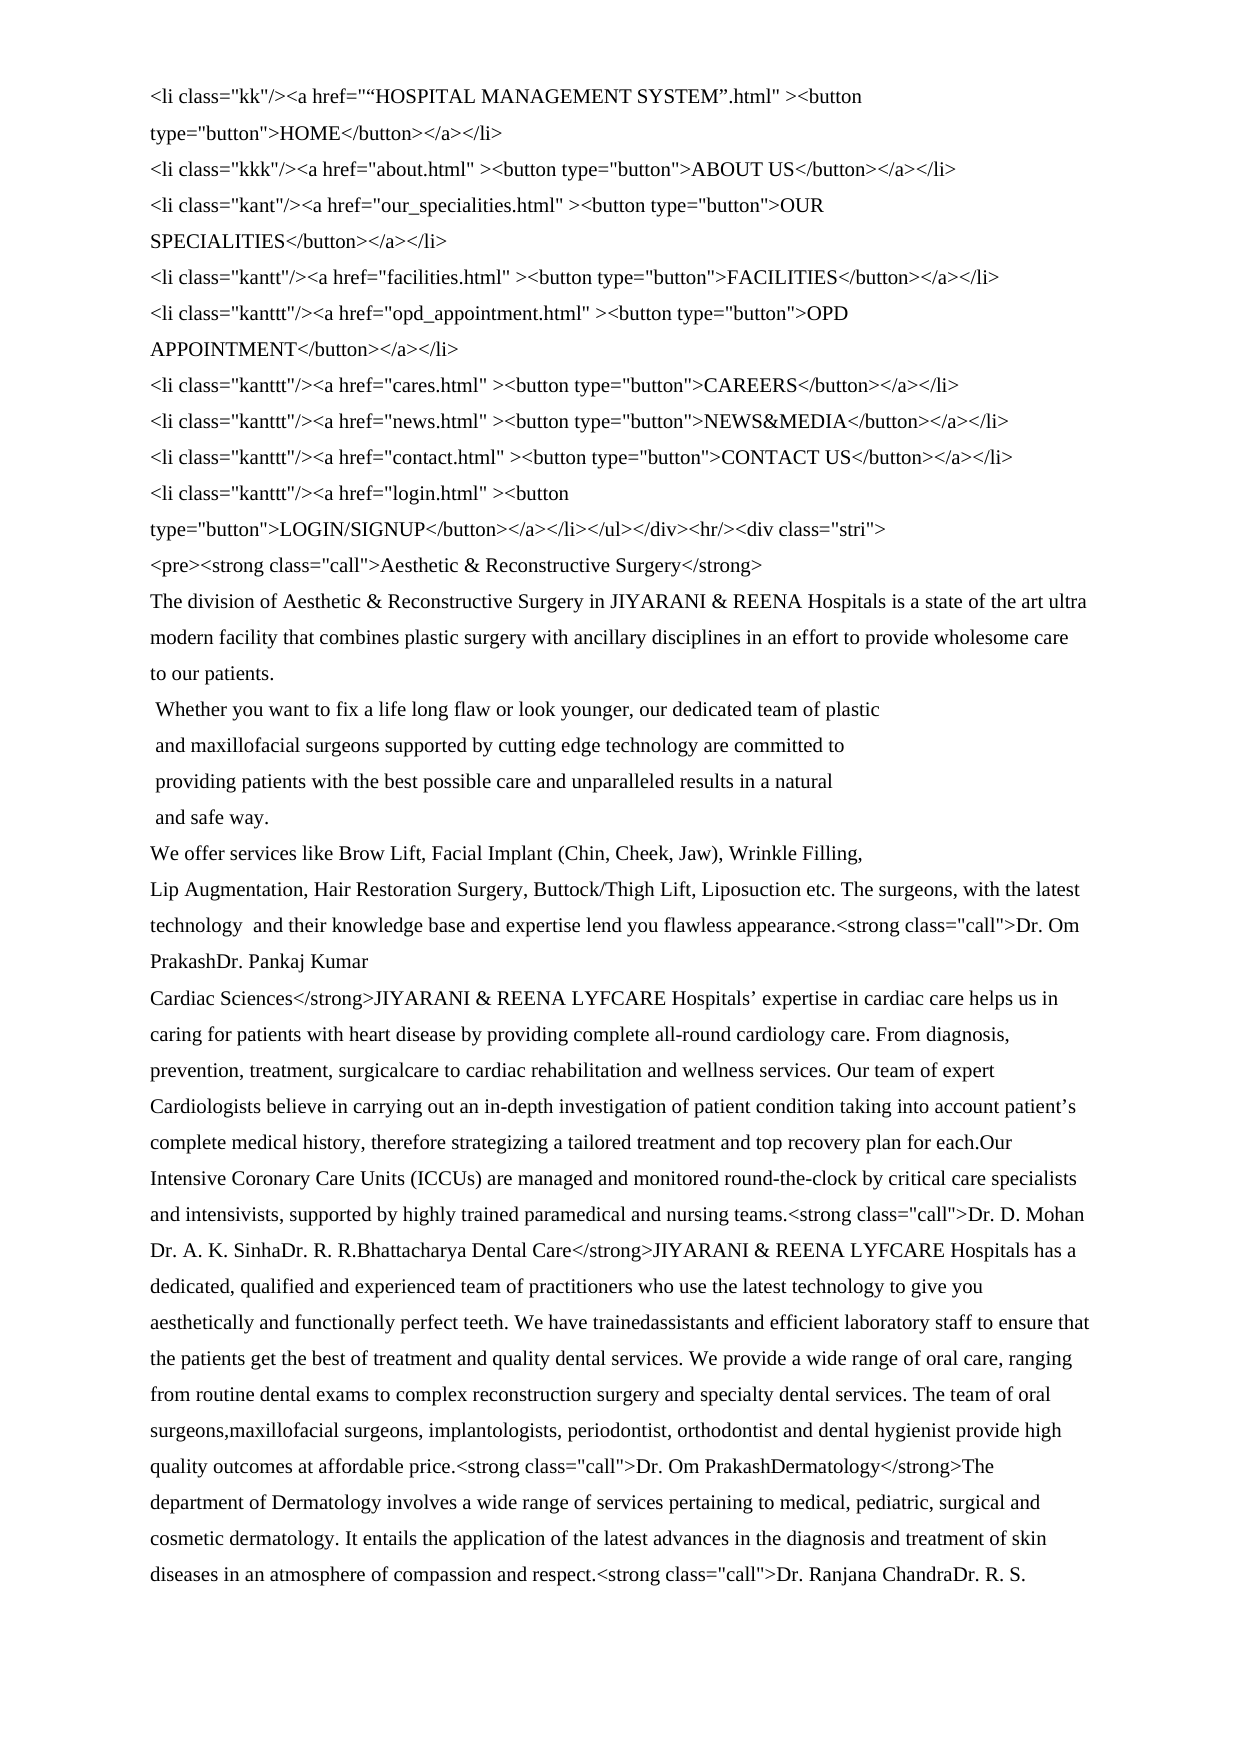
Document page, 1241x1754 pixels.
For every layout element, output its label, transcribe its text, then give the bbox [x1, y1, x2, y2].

text Lip Augmentation, Hair Restoration Surgery, Buttock/Thigh Lift, Liposuction etc. The surgeons, with the latest technology and their knowledge base and expertise lend you flawless appearance.<strong class="call">Dr. Om PrakashDr. Pankaj Kumar [150, 877, 1090, 973]
text <li class="kanttt"/><a href="opd_appointment.html" ><button type="button">OPD APPOINTMENT</button></a></li> [150, 301, 1090, 361]
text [150, 985, 1090, 1586]
text <li class="kanttt"/><a href="news.html" ><button type="button">NEWS&MEDIA</button></a></li> [150, 409, 1090, 433]
text <li class="kk"/><a href="“HOSPITAL MANAGEMENT SYSTEM”.html" ><button type="button">HOME</button></a></li> [150, 84, 1090, 144]
text providing patients with the best possible care and unparalleled results in a natural [150, 769, 1090, 793]
text <li class="kantt"/><a href="facilities.html" ><button type="button">FACILITIES</button></a></li> [150, 264, 1090, 289]
text We offer services like Brow Lift, Facial Implant (Chin, Cheek, Jaw), Wrinkle Filling, [150, 841, 1090, 865]
text <li class="kanttt"/><a href="cares.html" ><button type="button">CAREERS</button></a></li> [150, 373, 1090, 397]
text and maxillofacial surgeons supported by cutting edge technology are committed to [150, 733, 1090, 757]
text <li class="kkk"/><a href="about.html" ><button type="button">ABOUT US</button></a></li> [150, 156, 1090, 181]
text <li class="kanttt"/><a href="login.html" ><button type="button">LOGIN/SIGNUP</button></a></li></ul></div><hr/><div class="stri"> [150, 481, 1090, 541]
text The division of Aesthetic & Reconstructive Surgery in JIYARANI & REENA Hospitals is a state of the art ultra modern facility that combines plastic surgery with ancillary disciplines in an effort to provide wholesome care to our patients. [150, 589, 1090, 685]
text and safe way. [150, 805, 1090, 829]
text <li class="kant"/><a href="our_specialities.html" ><button type="button">OUR SPECIALITIES</button></a></li> [150, 192, 1090, 253]
text Whether you want to fix a life long flaw or look younger, our dedicated team of plastic [150, 697, 1090, 721]
text <pre><strong class="call">Aesthetic & Reconstructive Surgery</strong> [150, 553, 1090, 577]
text <li class="kanttt"/><a href="contact.html" ><button type="button">CONTACT US</button></a></li> [150, 445, 1090, 469]
